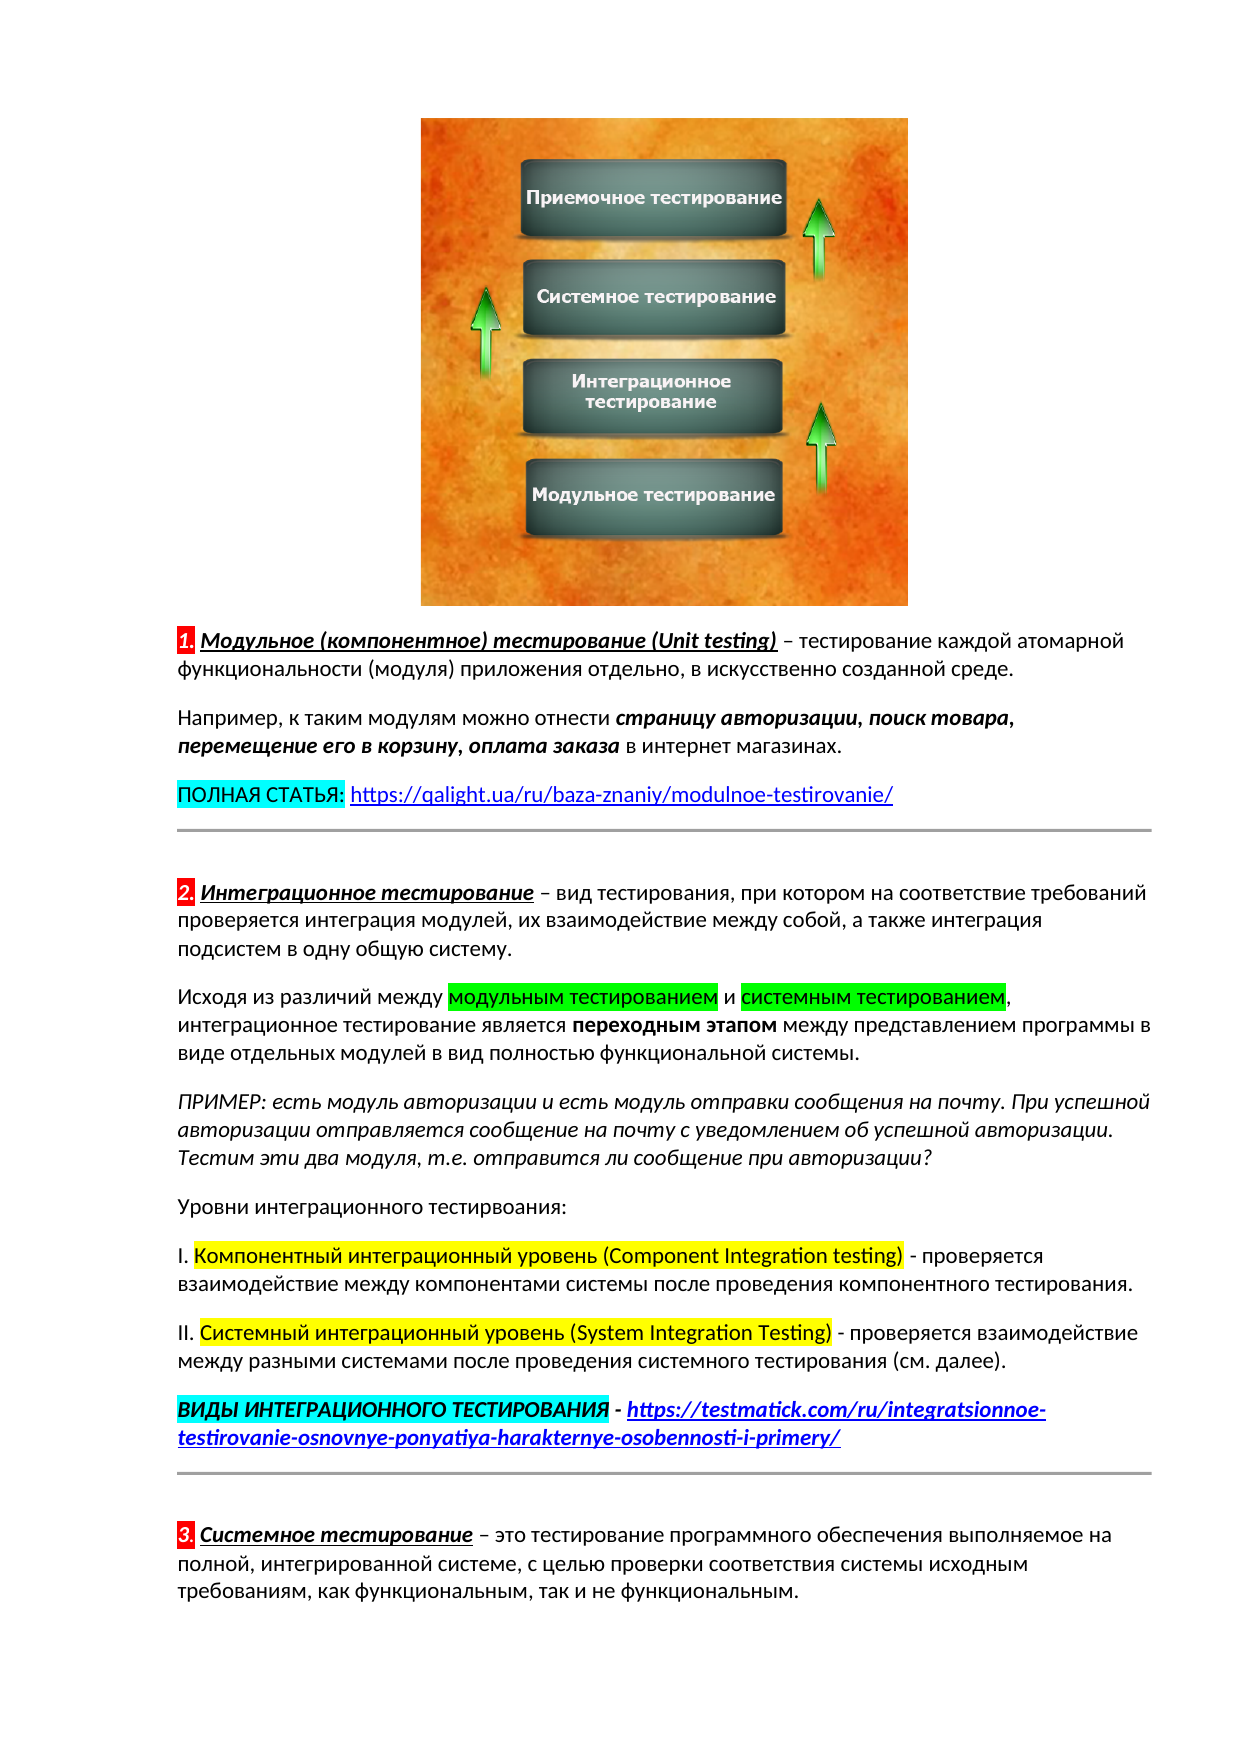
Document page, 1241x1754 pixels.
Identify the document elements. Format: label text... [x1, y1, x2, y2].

text ПРИМЕР: есть модуль авторизации и есть модуль отправки сообщения на почту. При успешной авторизации отправляется сообщение на почту с уведомлением об успешной авторизации. Тестим эти два модуля, т.е. отправится ли сообщение при авторизации? [177, 1087, 1152, 1171]
text II. Системный интеграционный уровень (System Integration Testing) - проверяется взаимодействие между разными системами после проведения системного тестирования (см. далее). [177, 1318, 1152, 1374]
text ВИДЫ ИНТЕГРАЦИОННОГО ТЕСТИРОВАНИЯ - https://testmatick.com/ru/integratsionnoe-testirovanie-osnovnye-ponyatiya-harakternye-osobennosti-i-primery/ [177, 1395, 1152, 1451]
text Исходя из различий между модульным тестированием и системным тестированием, интеграционное тестирование является переходным этапом между представлением программы в виде отдельных модулей в вид полностью функциональной системы. [177, 982, 1152, 1067]
text Уровни интеграционного тестирвоания: [177, 1192, 1152, 1220]
text 1. Модульное (компонентное) тестирование (Unit testing) – тестирование каждой атомарной функциональности (модуля) приложения отдельно, в искусственно созданной среде. [177, 626, 1152, 682]
text I. Компонентный интеграционный уровень (Component Integration testing) - проверяется взаимодействие между компонентами системы после проведения компонентного тестирования. [177, 1241, 1152, 1297]
text ПОЛНАЯ СТАТЬЯ: https://qalight.ua/ru/baza-znaniy/modulnoe-testirovanie/ [345, 780, 1152, 808]
picture [420, 118, 908, 606]
text 3. Системное тестирование – это тестирование программного обеспечения выполняемое на полной, интегрированной системе, с целью проверки соответствия системы исходным требованиям, как функциональным, так и не функциональным. [177, 1521, 1152, 1605]
text Например, к таким модулям можно отнести страницу авторизации, поиск товара, перемещение его в корзину, оплата заказа в интернет магазинах. [177, 703, 1152, 759]
text 2. Интеграционное тестирование – вид тестирования, при котором на соответствие требований проверяется интеграция модулей, их взаимодействие между собой, а также интеграция подсистем в одну общую систему. [177, 878, 1152, 962]
